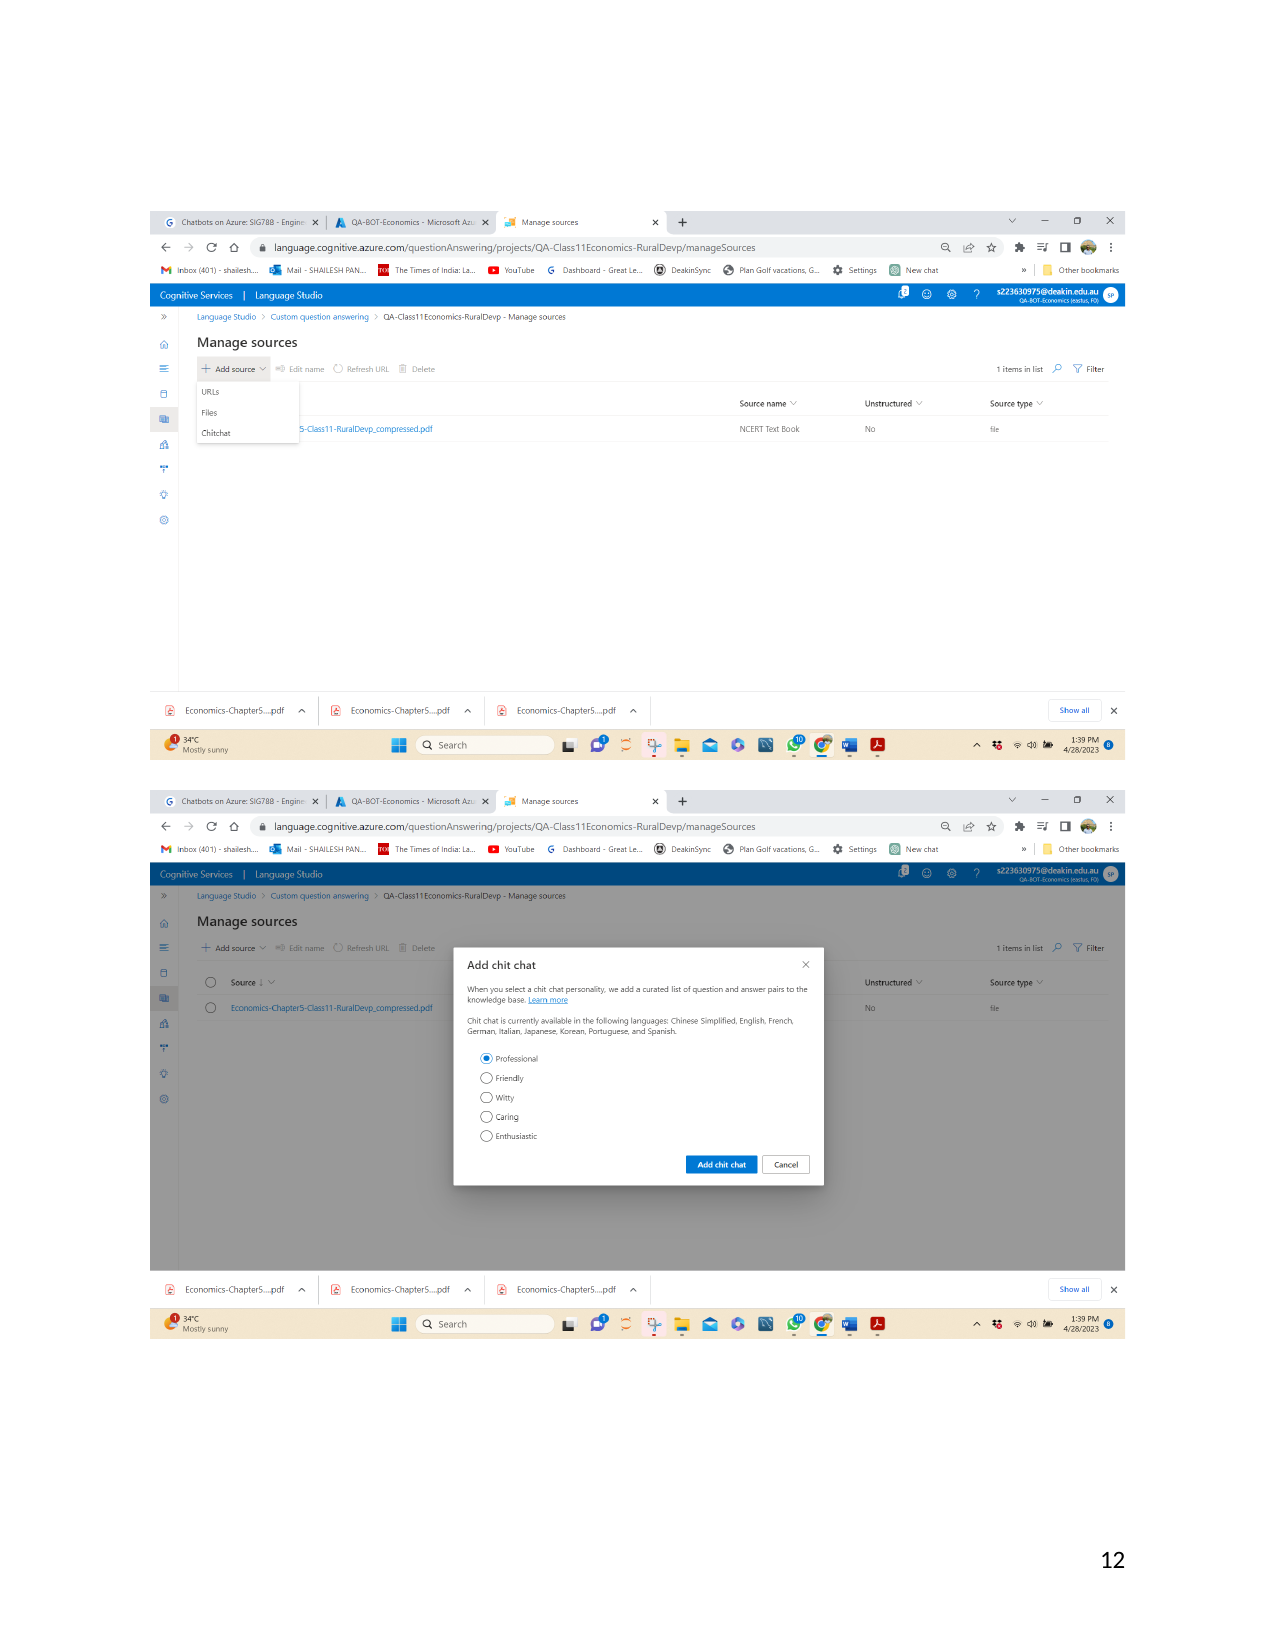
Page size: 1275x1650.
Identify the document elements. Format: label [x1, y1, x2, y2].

picture [150, 211, 1125, 760]
picture [150, 790, 1125, 1339]
